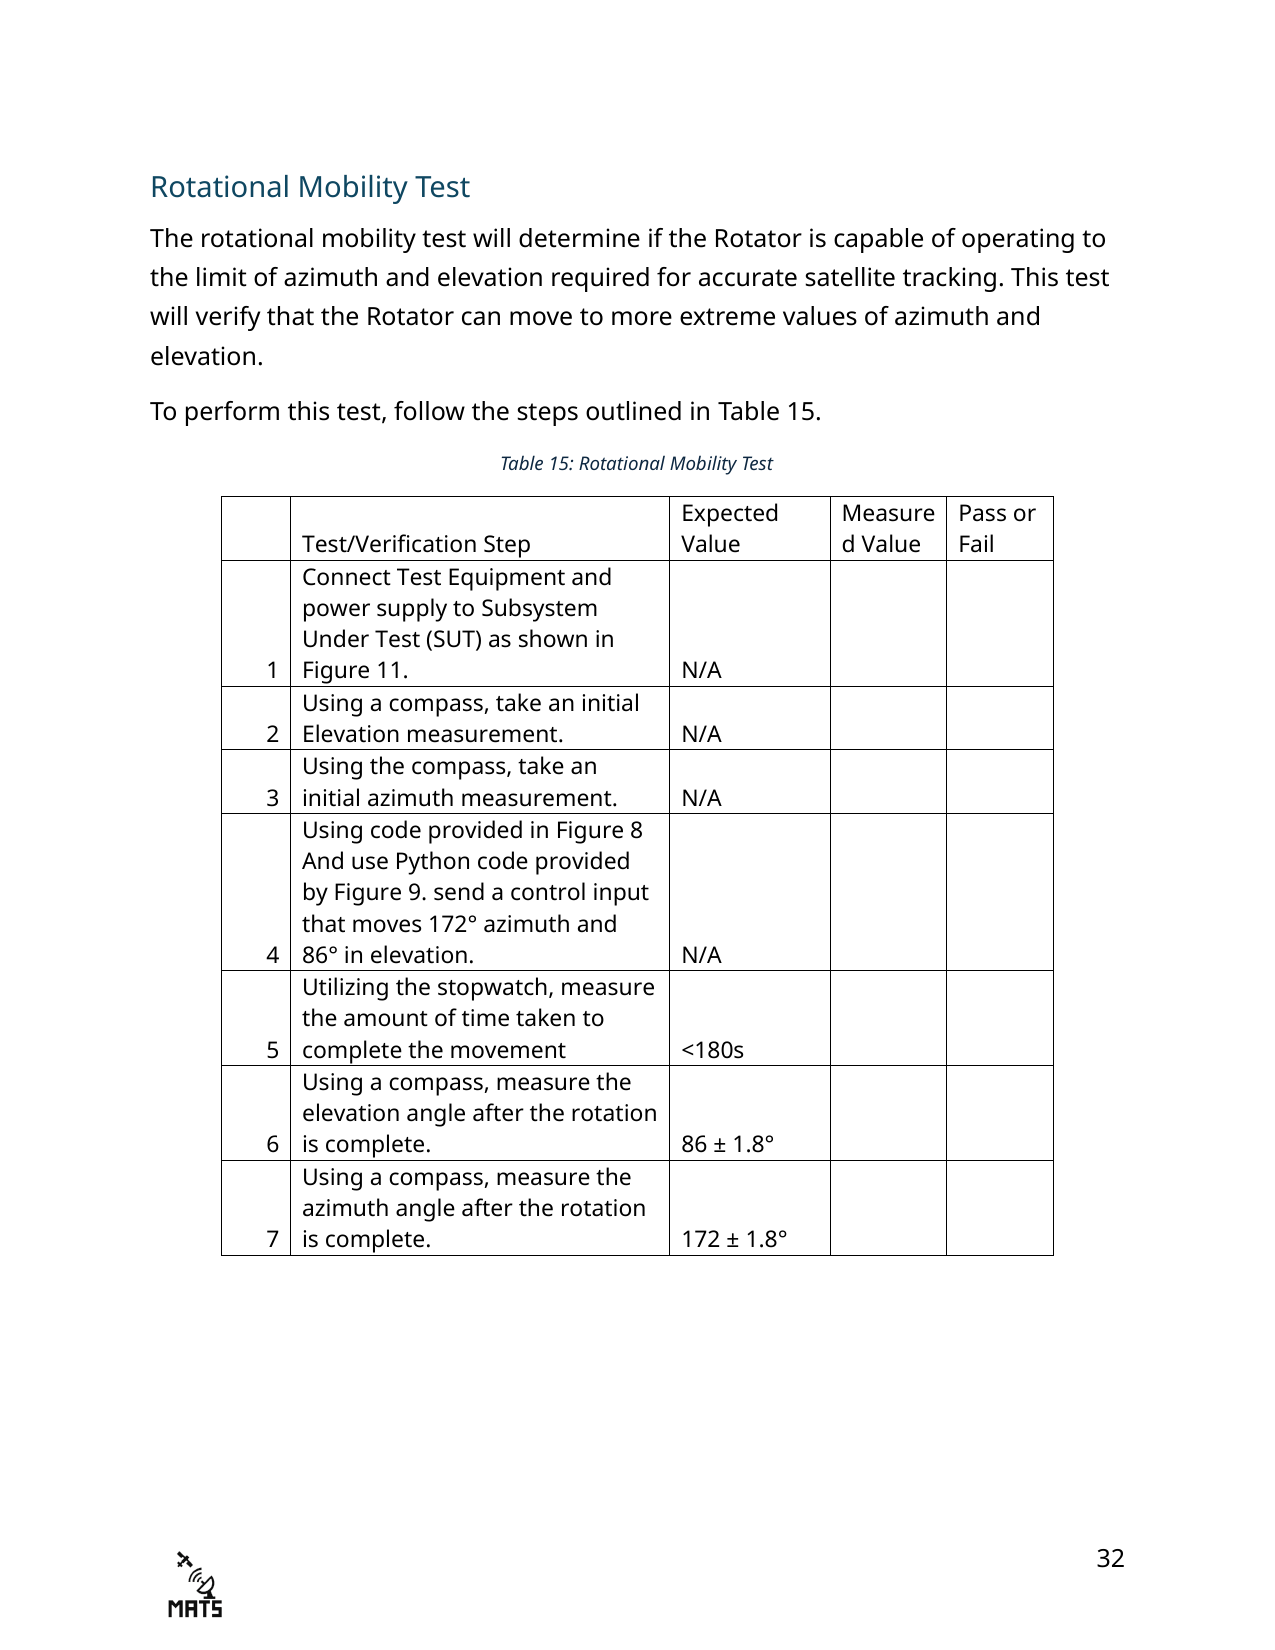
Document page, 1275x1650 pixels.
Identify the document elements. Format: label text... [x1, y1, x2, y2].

table_cell Using the compass, take an initial azimuth measurement. [291, 750, 669, 813]
picture [150, 1542, 240, 1632]
subtitle Rotational Mobility Test [150, 167, 1125, 206]
table_cell [831, 1066, 946, 1160]
table_header [222, 497, 290, 560]
table_cell N/A [670, 561, 830, 686]
table_cell [831, 814, 946, 970]
table_cell Utilizing the stopwatch, measure the amount of time taken to complete the movement [291, 971, 669, 1065]
table_cell [831, 1161, 946, 1254]
table_cell [831, 561, 946, 686]
table_cell 3 [222, 750, 290, 813]
table_cell 5 [222, 971, 290, 1065]
table_cell [831, 971, 946, 1065]
table_header Pass or Fail [947, 497, 1053, 560]
table_cell N/A [670, 814, 830, 970]
text Table 15: Rotational Mobility Test [150, 450, 1125, 475]
table_cell [947, 1161, 1053, 1254]
table_cell [947, 561, 1053, 686]
table_cell [947, 971, 1053, 1065]
table_cell N/A [670, 750, 830, 813]
table_cell 172 ± 1.8° [670, 1161, 830, 1254]
table_cell Using a compass, measure the azimuth angle after the rotation is complete. [291, 1161, 669, 1254]
table_cell Using a compass, take an initial Elevation measurement. [291, 687, 669, 749]
table_cell <180s [670, 971, 830, 1065]
text The rotational mobility test will determine if the Rotator is capable of operating to the limit of azimuth and elevation required for accurate satellite tracking. This test will verify that the Rotator can move to more extreme values of azimuth and elevation. [150, 221, 1125, 372]
table_cell [947, 687, 1053, 749]
table_header Test/Verification Step [291, 497, 669, 560]
text To perform this test, follow the steps outlined in Table 15. [150, 394, 1125, 428]
table_cell Using a compass, measure the elevation angle after the rotation is complete. [291, 1066, 669, 1160]
table_header Measured Value [831, 497, 946, 560]
table_cell [831, 750, 946, 813]
table_cell 7 [222, 1161, 290, 1254]
table_cell Using code provided in Figure 8 And use Python code provided by Figure 9. send a control input that moves 172° azimuth and 86° in elevation. [291, 814, 669, 970]
table_cell [947, 1066, 1053, 1160]
table_cell [831, 687, 946, 749]
table_cell N/A [670, 687, 830, 749]
table_cell 4 [222, 814, 290, 970]
table_header Expected Value [670, 497, 830, 560]
table_cell 2 [222, 687, 290, 749]
table_cell [947, 814, 1053, 970]
table_cell 1 [222, 561, 290, 686]
table_cell Connect Test Equipment and power supply to Subsystem Under Test (SUT) as shown in Figure 7. [291, 561, 669, 686]
table_cell 6 [222, 1066, 290, 1160]
table_cell [947, 750, 1053, 813]
table_cell 86 ± 1.8° [670, 1066, 830, 1160]
